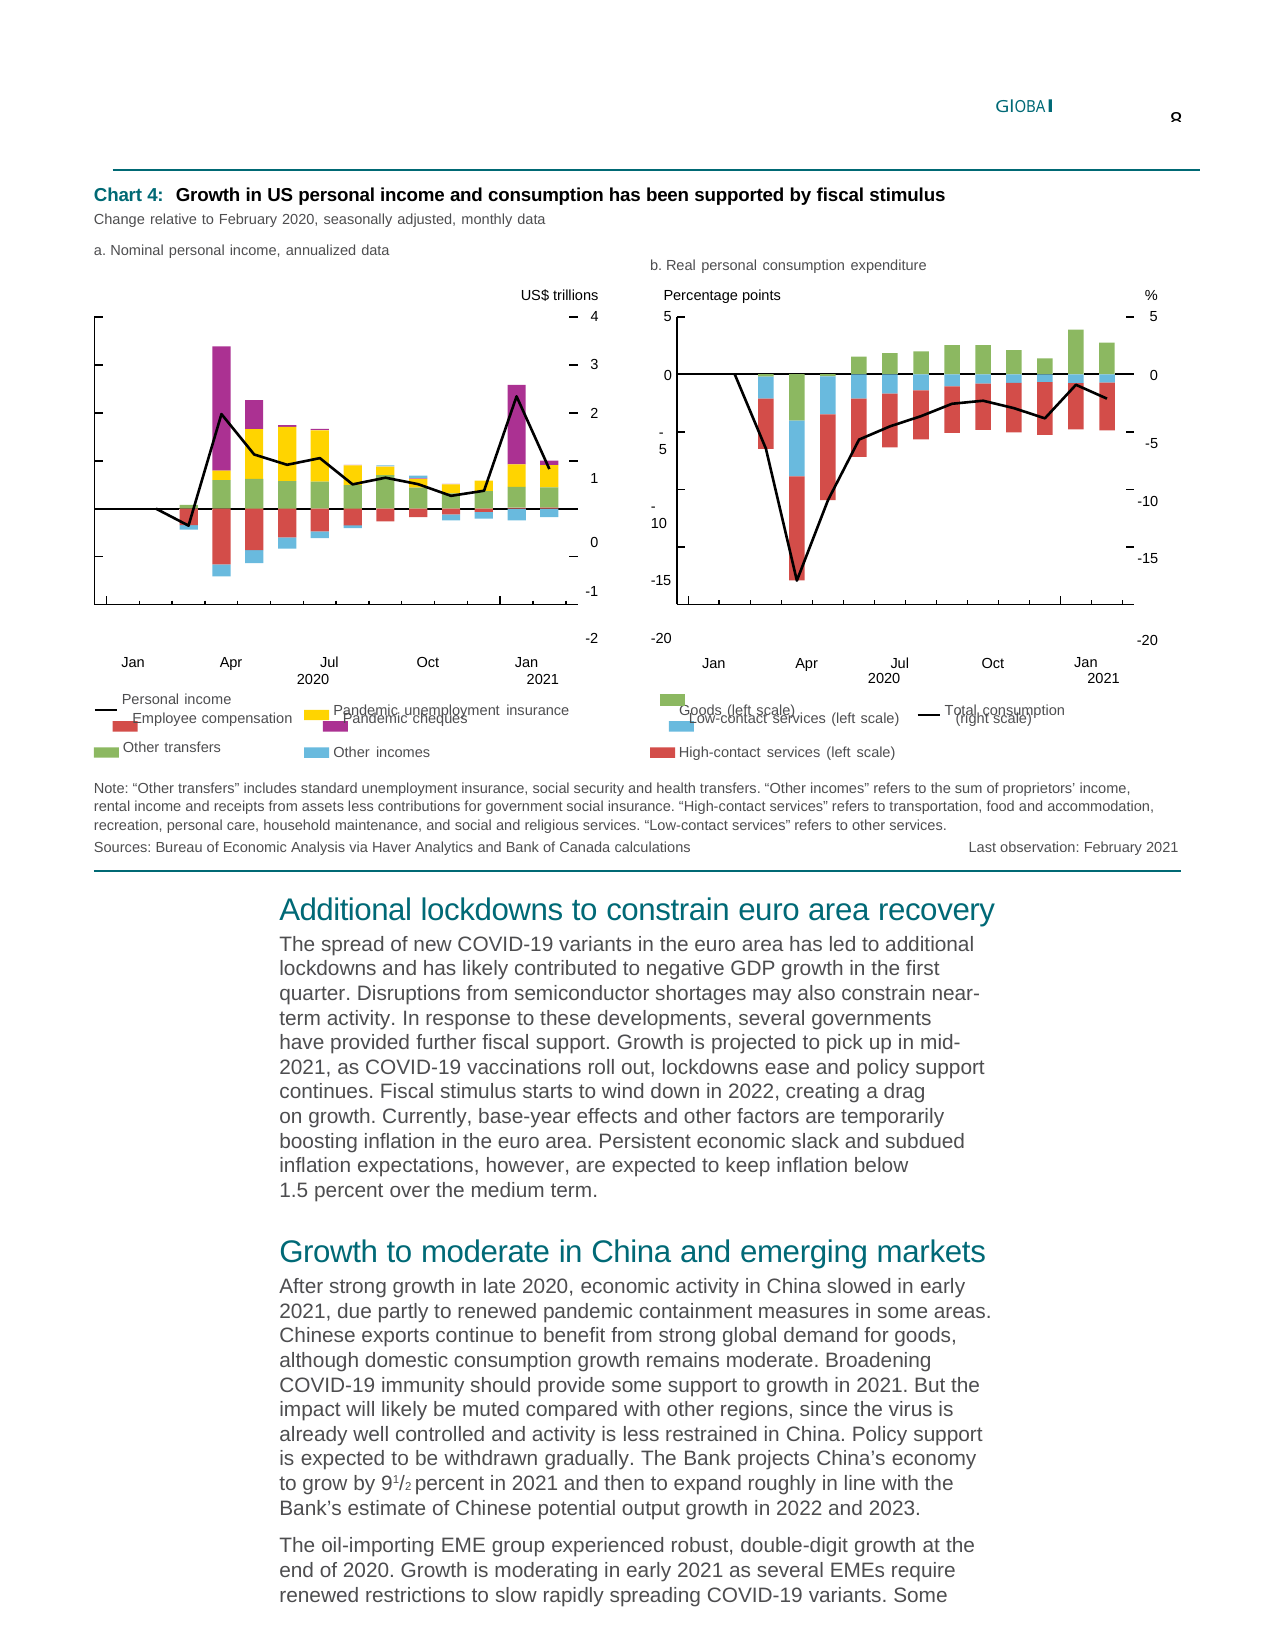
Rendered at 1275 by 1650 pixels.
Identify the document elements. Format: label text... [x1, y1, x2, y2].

text Change relative to February 2020, seasonally adjusted, monthly data [94, 211, 1204, 227]
text 4 [495, 308, 598, 324]
text Percentage points % [663, 287, 1204, 303]
text The oil-importing EME group experienced robust, double-digit growth at the end of 2020. Growth is moderating in early 2021 as several EMEs require renewed restrictions to slow rapidly spreading COVID-19 variants. Some [279, 1533, 985, 1606]
text -15 [676, 550, 1158, 567]
text 2 [590, 405, 672, 422]
list Nominal personal income, annualized data [94, 242, 397, 258]
text Chart 4: Growth in US personal income and consumption has been supported by ﬁscal stimulus [94, 184, 1204, 205]
text High-contact services (left scale) [679, 744, 1204, 761]
text Personal income [122, 691, 237, 708]
text 1 [590, 469, 672, 486]
text Total consumption [944, 701, 1204, 718]
text Other incomes [333, 744, 435, 761]
subtitle Additional lockdowns to constrain euro area recovery [279, 891, 1204, 926]
list Real personal consumption expenditure [650, 256, 1204, 273]
text -1 -15 [585, 572, 672, 599]
text on growth. Currently, base-year effects and other factors are temporarily boosting inflation in the euro area. Persistent economic slack and subdued inflation expectations, however, are expected to keep inflation below [279, 1104, 985, 1177]
text 0 [590, 534, 672, 551]
text -10 [651, 498, 672, 531]
text The spread of new COVID-19 variants in the euro area has led to additional lockdowns and has likely contributed to negative GDP growth in the first quarter. Disruptions from semiconductor shortages may also constrain near- term activity. In response to these developments, several governments [279, 932, 983, 1029]
text Sources: Bureau of Economic Analysis via Haver Analytics and Bank of Canada calculations Last observation: February 2021 [94, 839, 1204, 856]
text -2 -20 -20 [585, 630, 1204, 648]
text -10 [676, 492, 1158, 509]
text -5 [659, 424, 672, 457]
text 3 0 0 [590, 356, 1204, 383]
text After strong growth in late 2020, economic activity in China slowed in early 2021, due partly to renewed pandemic containment measures in some areas. Chinese exports continue to benefit from strong global demand for goods, although domestic consumption growth remains moderate. Broadening COVID-19 immunity should provide some support to growth in 2021. But the impact will likely be muted compared with other regions, since the virus is already well controlled and activity is less restrained in China. Policy support is expected to be withdrawn gradually. The Bank projects China’s economy to grow by 91/2 percent in 2021 and then to expand roughly in line with the Bank’s estimate of Chinese potential output growth in 2022 and 2023. [279, 1274, 993, 1519]
text Note: “Other transfers” includes standard unemployment insurance, social security and health transfers. “Other incomes” refers to the sum of proprietors’ income, rental income and receipts from assets less contributions for government social insurance. “High-contact services” refers to transportation, food and accommodation, recreation, personal care, household maintenance, and social and religious services. “Low-contact services” refers to other services. [94, 779, 1166, 833]
text 1.5 percent over the medium term. [279, 1178, 1204, 1202]
text 5 5 [663, 307, 1204, 324]
text -5 [676, 434, 1158, 451]
subtitle Growth to moderate in China and emerging markets [279, 1233, 1204, 1269]
text Pandemic unemployment insurance [333, 701, 575, 718]
text have provided further fiscal support. Growth is projected to pick up in mid- 2021, as COVID-19 vaccinations roll out, lockdowns ease and policy support continues. Fiscal stimulus starts to wind down in 2022, creating a drag [279, 1030, 985, 1103]
text Goods (left scale) [681, 701, 800, 718]
text Other transfers [123, 739, 227, 756]
text US$ trillions [495, 287, 598, 303]
